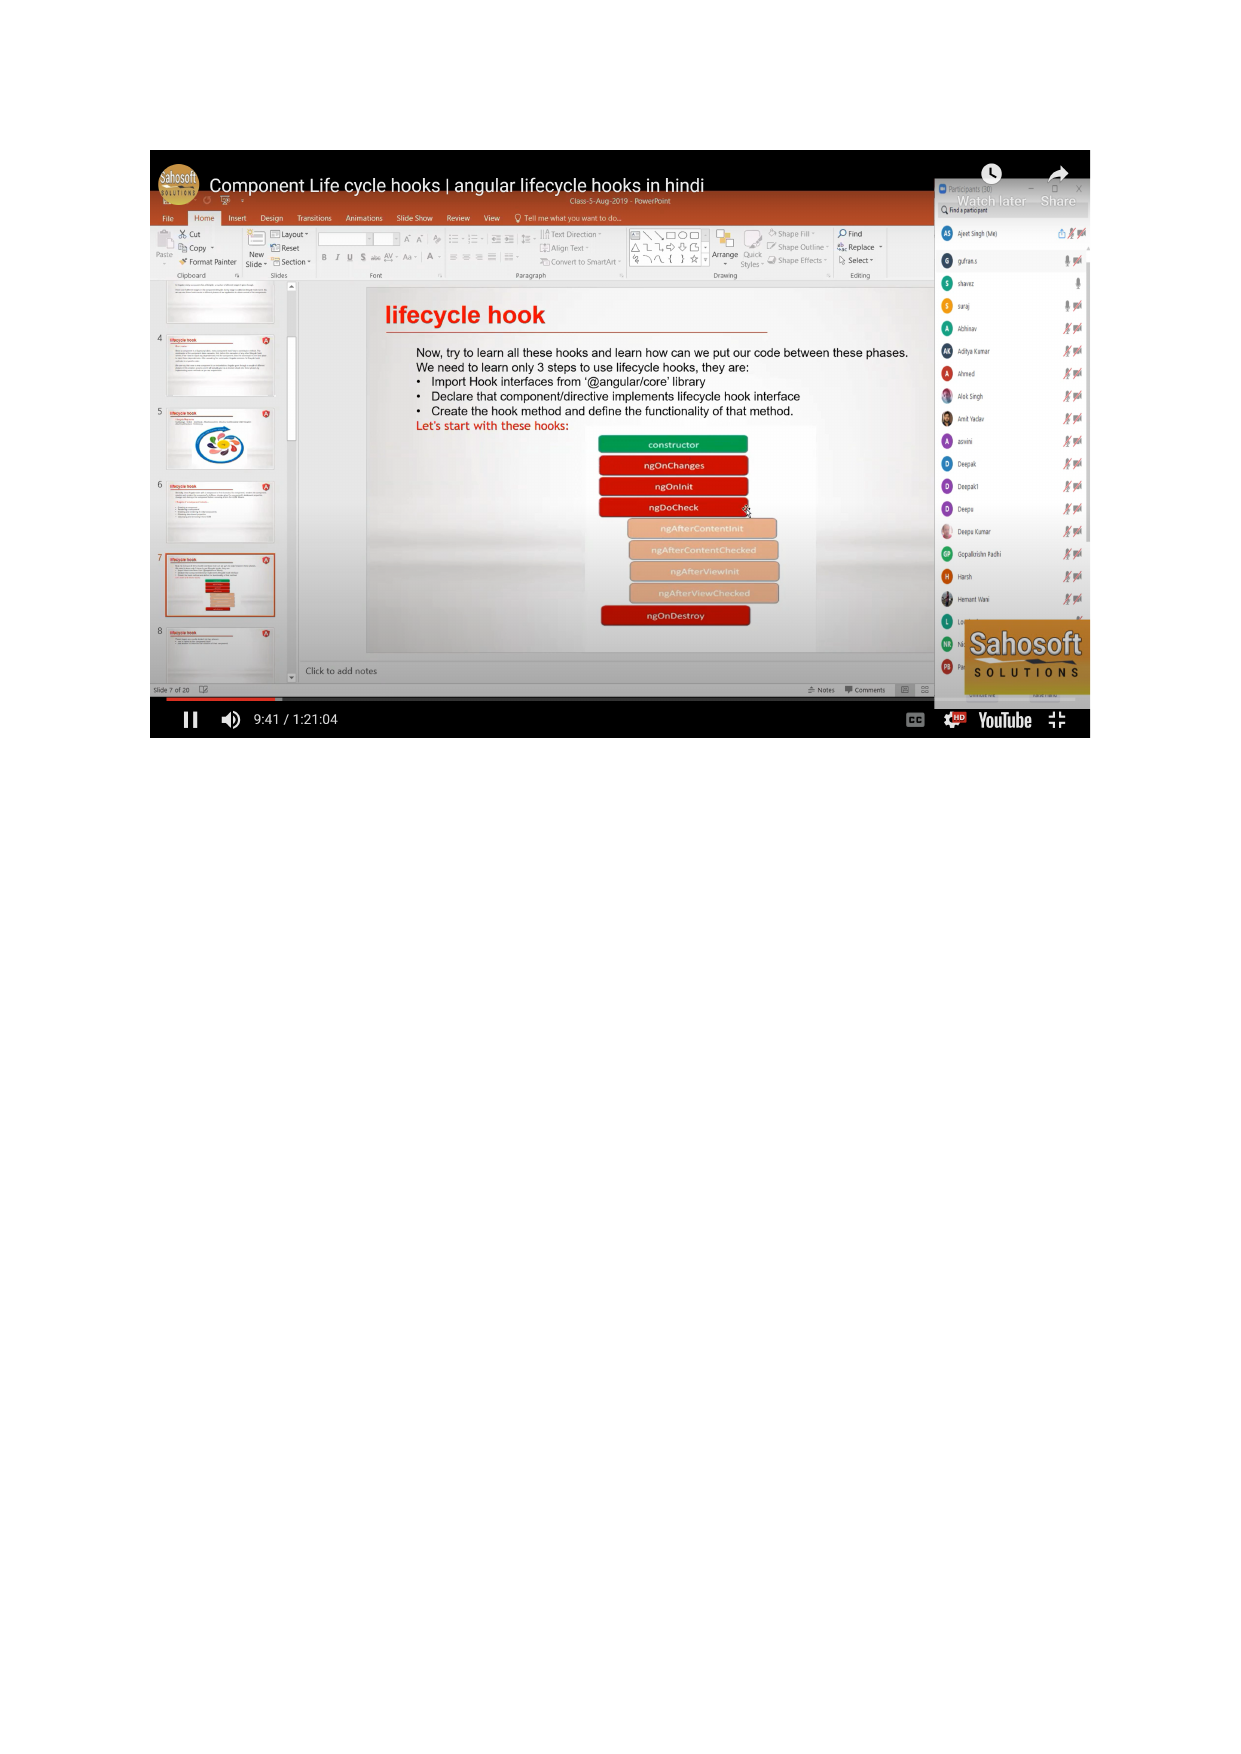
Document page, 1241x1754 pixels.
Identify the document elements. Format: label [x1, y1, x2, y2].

picture [150, 150, 1091, 738]
